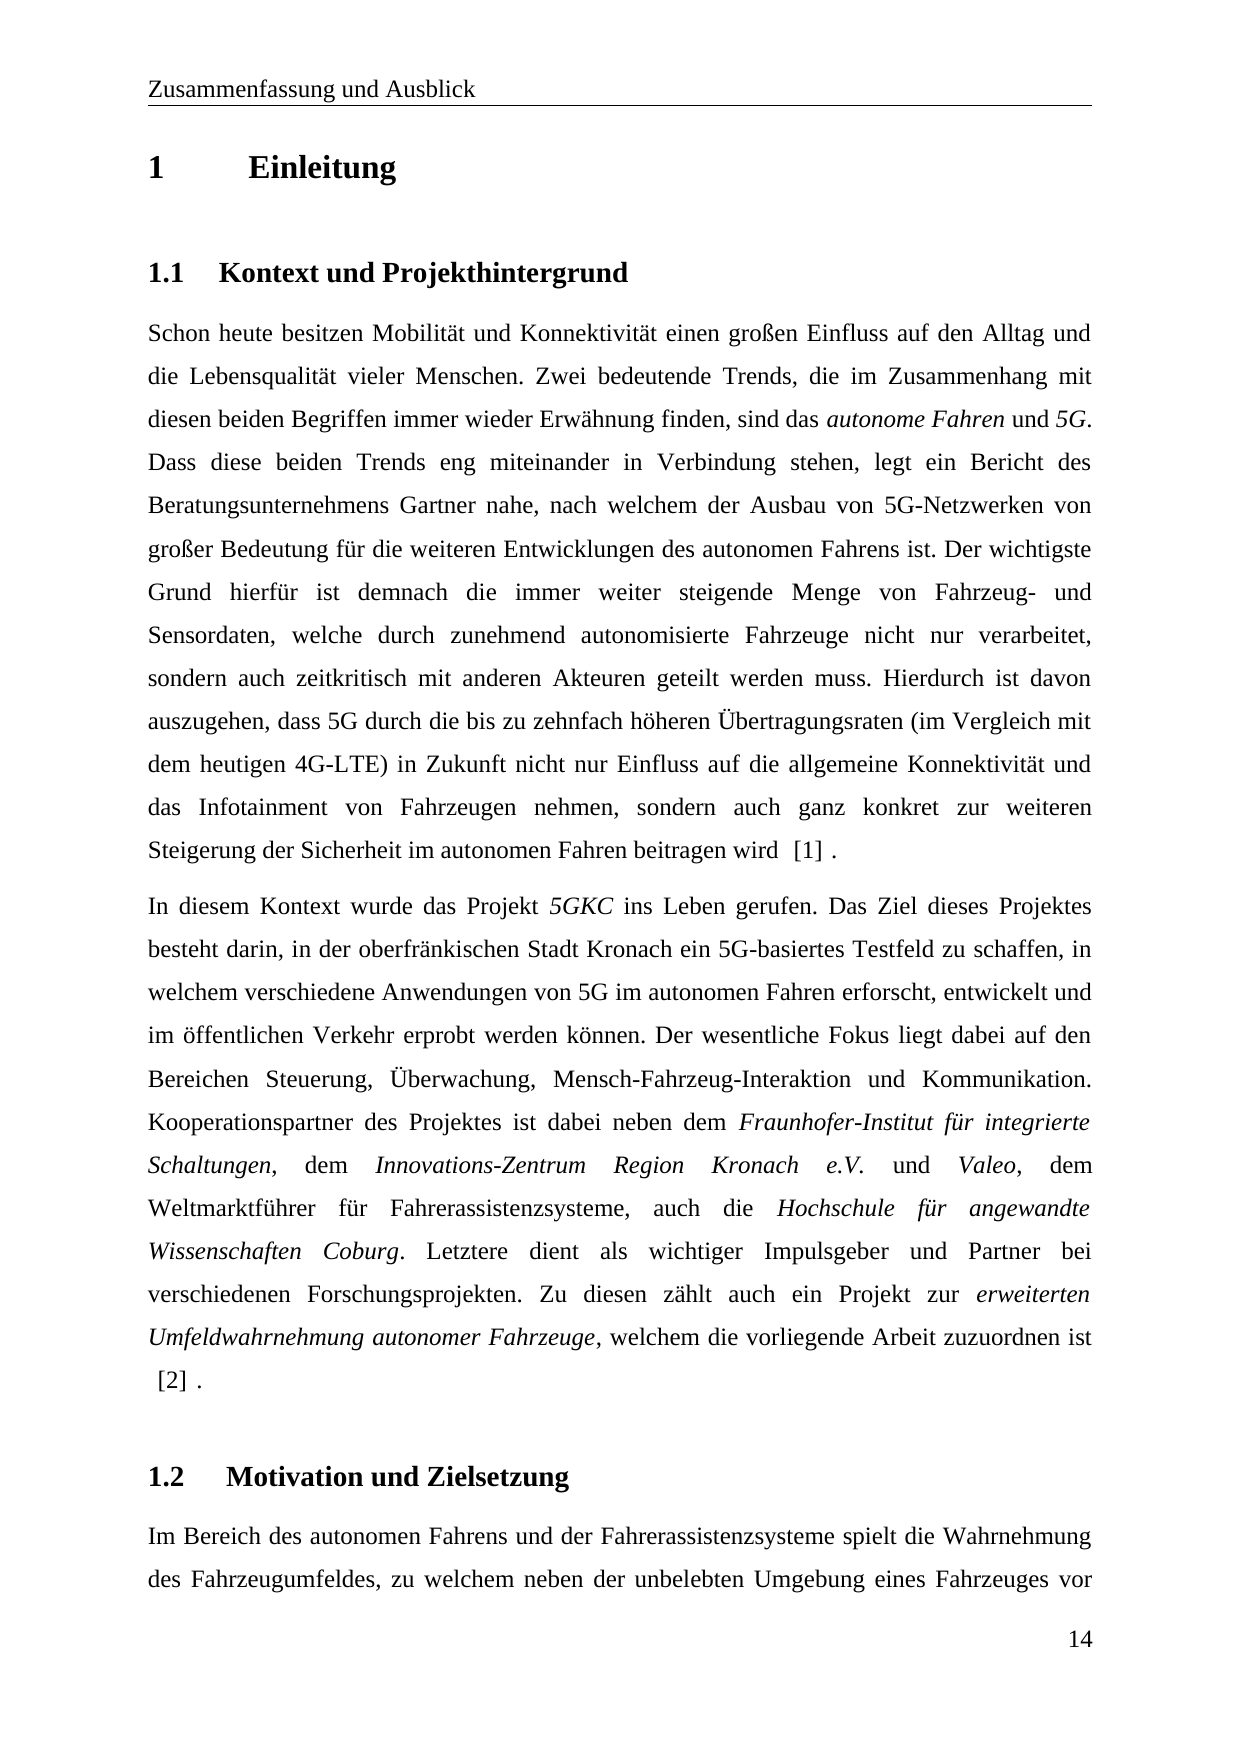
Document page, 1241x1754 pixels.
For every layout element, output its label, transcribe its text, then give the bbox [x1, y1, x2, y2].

subtitle Einleitung [148, 148, 1092, 186]
text In diesem Kontext wurde das Projekt 5GKC ins Leben gerufen. Das Ziel dieses Projektes besteht darin, in der oberfränkischen Stadt Kronach ein 5G-basiertes Testfeld zu schaffen, in welchem verschiedene Anwendungen von 5G im autonomen Fahren erforscht, entwickelt und im öffentlichen Verkehr erprobt werden können. Der wesentliche Fokus liegt dabei auf den Bereichen Steuerung, Überwachung, Mensch-Fahrzeug-Interaktion und Kommunikation. Kooperationspartner des Projektes ist dabei neben dem Fraunhofer-Institut für integrierte Schaltungen, dem Innovations-Zentrum Region Kronach e.V. und Valeo, dem Weltmarktführer für Fahrerassistenzsysteme, auch die Hochschule für angewandte Wissenschaften Coburg. Letztere dient als wichtiger Impulsgeber und Partner bei verschiedenen Forschungsprojekten. Zu diesen zählt auch ein Projekt zur erweiterten Umfeldwahrnehmung autonomer Fahrzeuge, welchem die vorliegende Arbeit zuzuordnen ist . [148, 891, 1092, 1394]
text Schon heute besitzen Mobilität und Konnektivität einen großen Einfluss auf den Alltag und die Lebensqualität vieler Menschen. Zwei bedeutende Trends, die im Zusammenhang mit diesen beiden Begriffen immer wieder Erwähnung finden, sind das autonome Fahren und 5G. Dass diese beiden Trends eng miteinander in Verbindung stehen, legt ein Bericht des Beratungsunternehmens Gartner nahe, nach welchem der Ausbau von 5G-Netzwerken von großer Bedeutung für die weiteren Entwicklungen des autonomen Fahrens ist. Der wichtigste Grund hierfür ist demnach die immer weiter steigende Menge von Fahrzeug- und Sensordaten, welche durch zunehmend autonomisierte Fahrzeuge nicht nur verarbeitet, sondern auch zeitkritisch mit anderen Akteuren geteilt werden muss. Hierdurch ist davon auszugehen, dass 5G durch die bis zu zehnfach höheren Übertragungsraten (im Vergleich mit dem heutigen 4G-LTE) in Zukunft nicht nur Einfluss auf die allgemeine Konnektivität und das Infotainment von Fahrzeugen nehmen, sondern auch ganz konkret zur weiteren Steigerung der Sicherheit im autonomen Fahren beitragen wird . [148, 318, 1092, 864]
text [148, 1521, 1092, 1593]
subtitle Kontext und Projekthintergrund [148, 255, 1092, 289]
subtitle Motivation und Zielsetzung [148, 1459, 1092, 1492]
